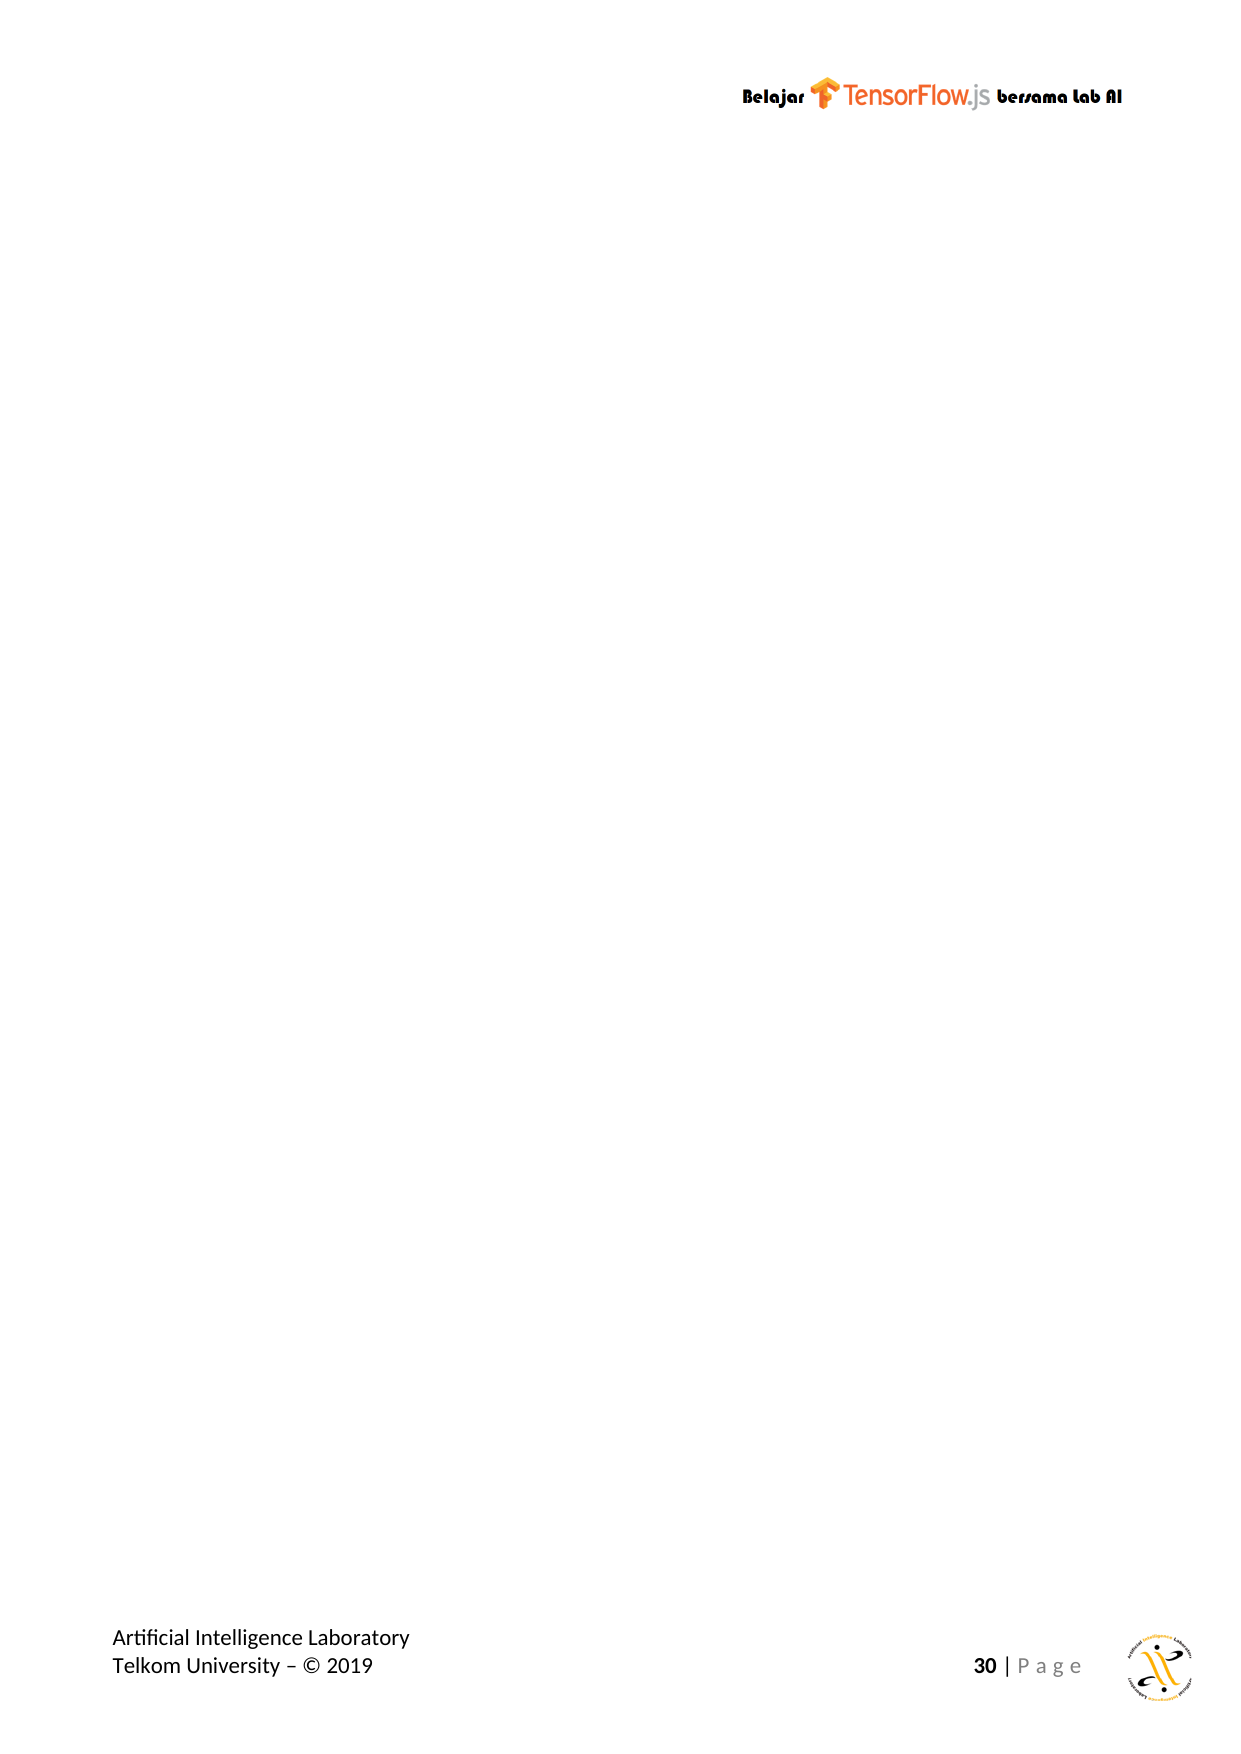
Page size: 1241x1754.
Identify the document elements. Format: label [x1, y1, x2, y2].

picture [739, 75, 1125, 114]
picture [1127, 1634, 1192, 1701]
